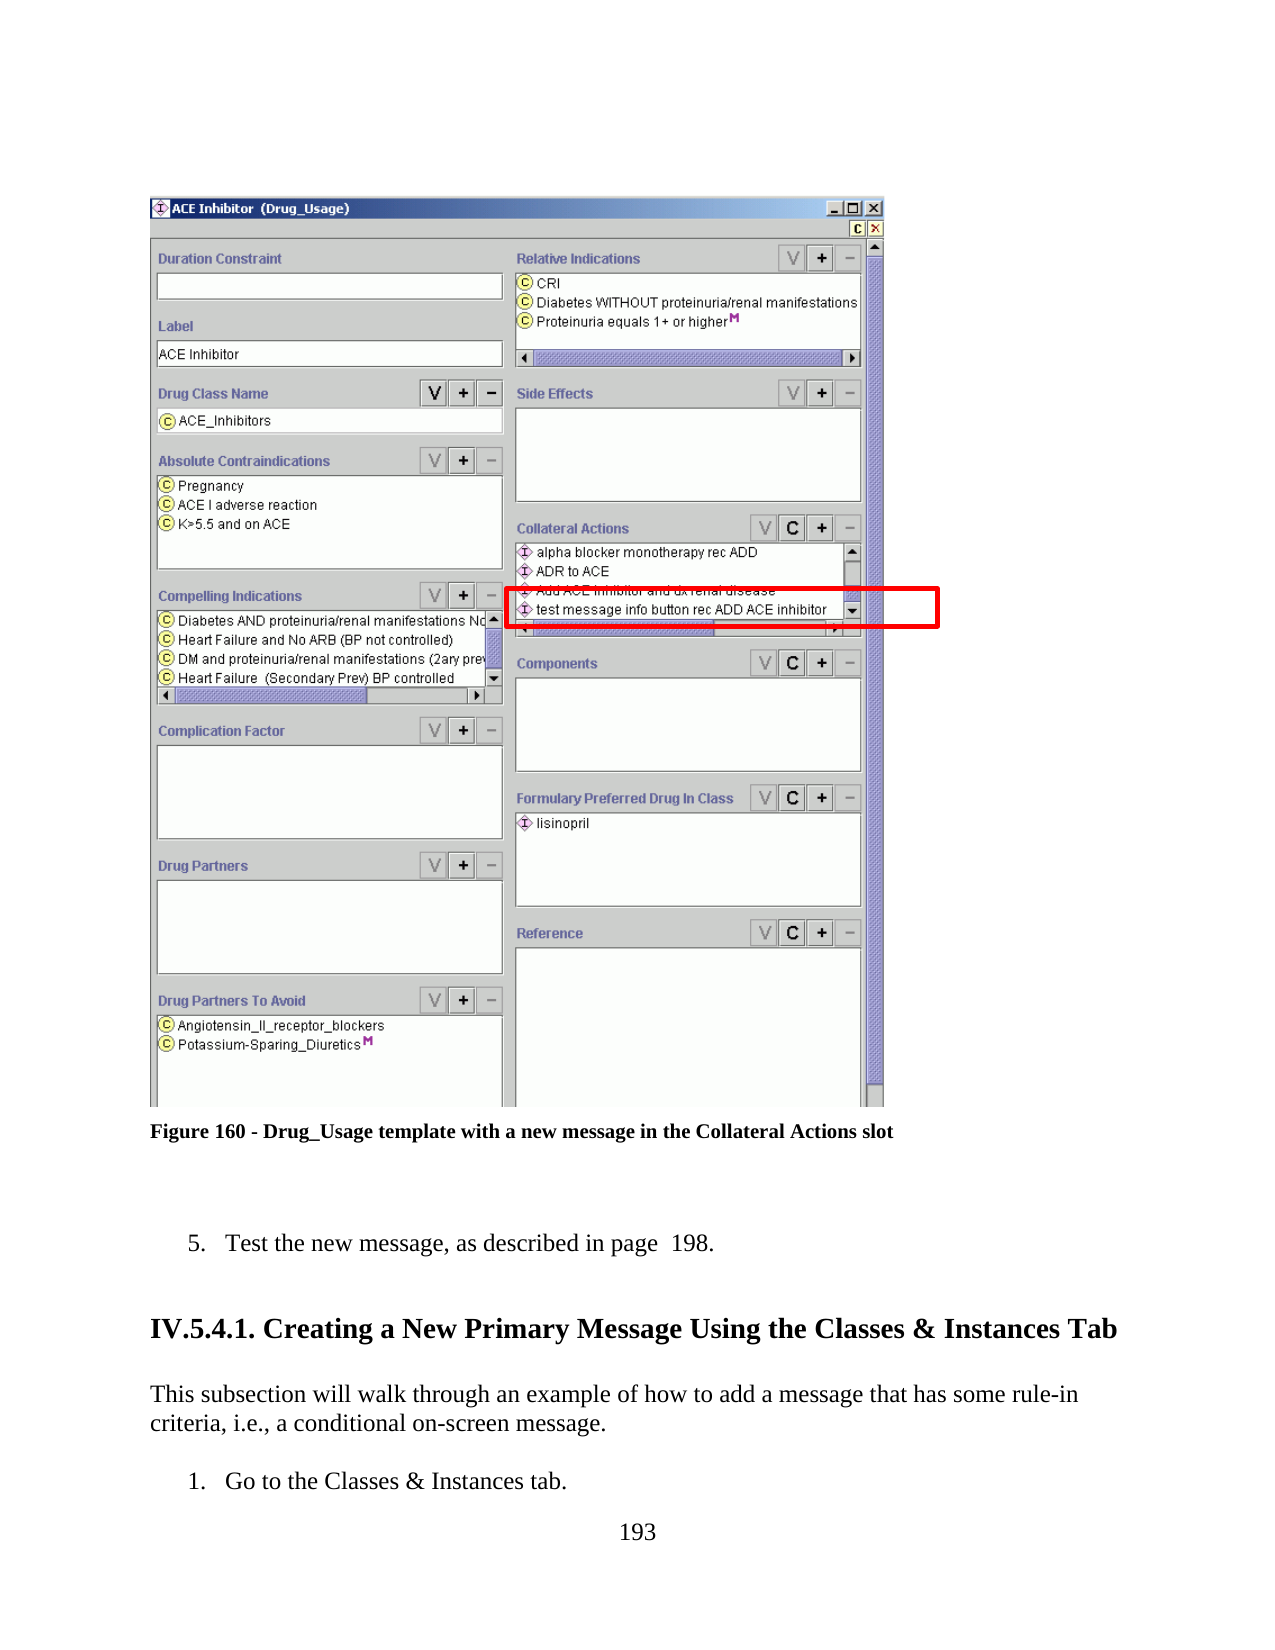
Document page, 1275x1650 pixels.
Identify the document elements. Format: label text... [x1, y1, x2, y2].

picture [150, 195, 885, 1107]
text This subsection will walk through an example of how to add a message that has some rule-in criteria, i.e., a conditional on-screen message. [150, 1379, 1125, 1437]
picture [509, 591, 885, 624]
text Creating a New Primary Message Using the Classes & Instances Tab [150, 1311, 1125, 1344]
list Go to the Classes & Instances tab. [187, 1466, 1125, 1494]
list Test the new message, as described in page 201. [187, 1228, 1125, 1257]
